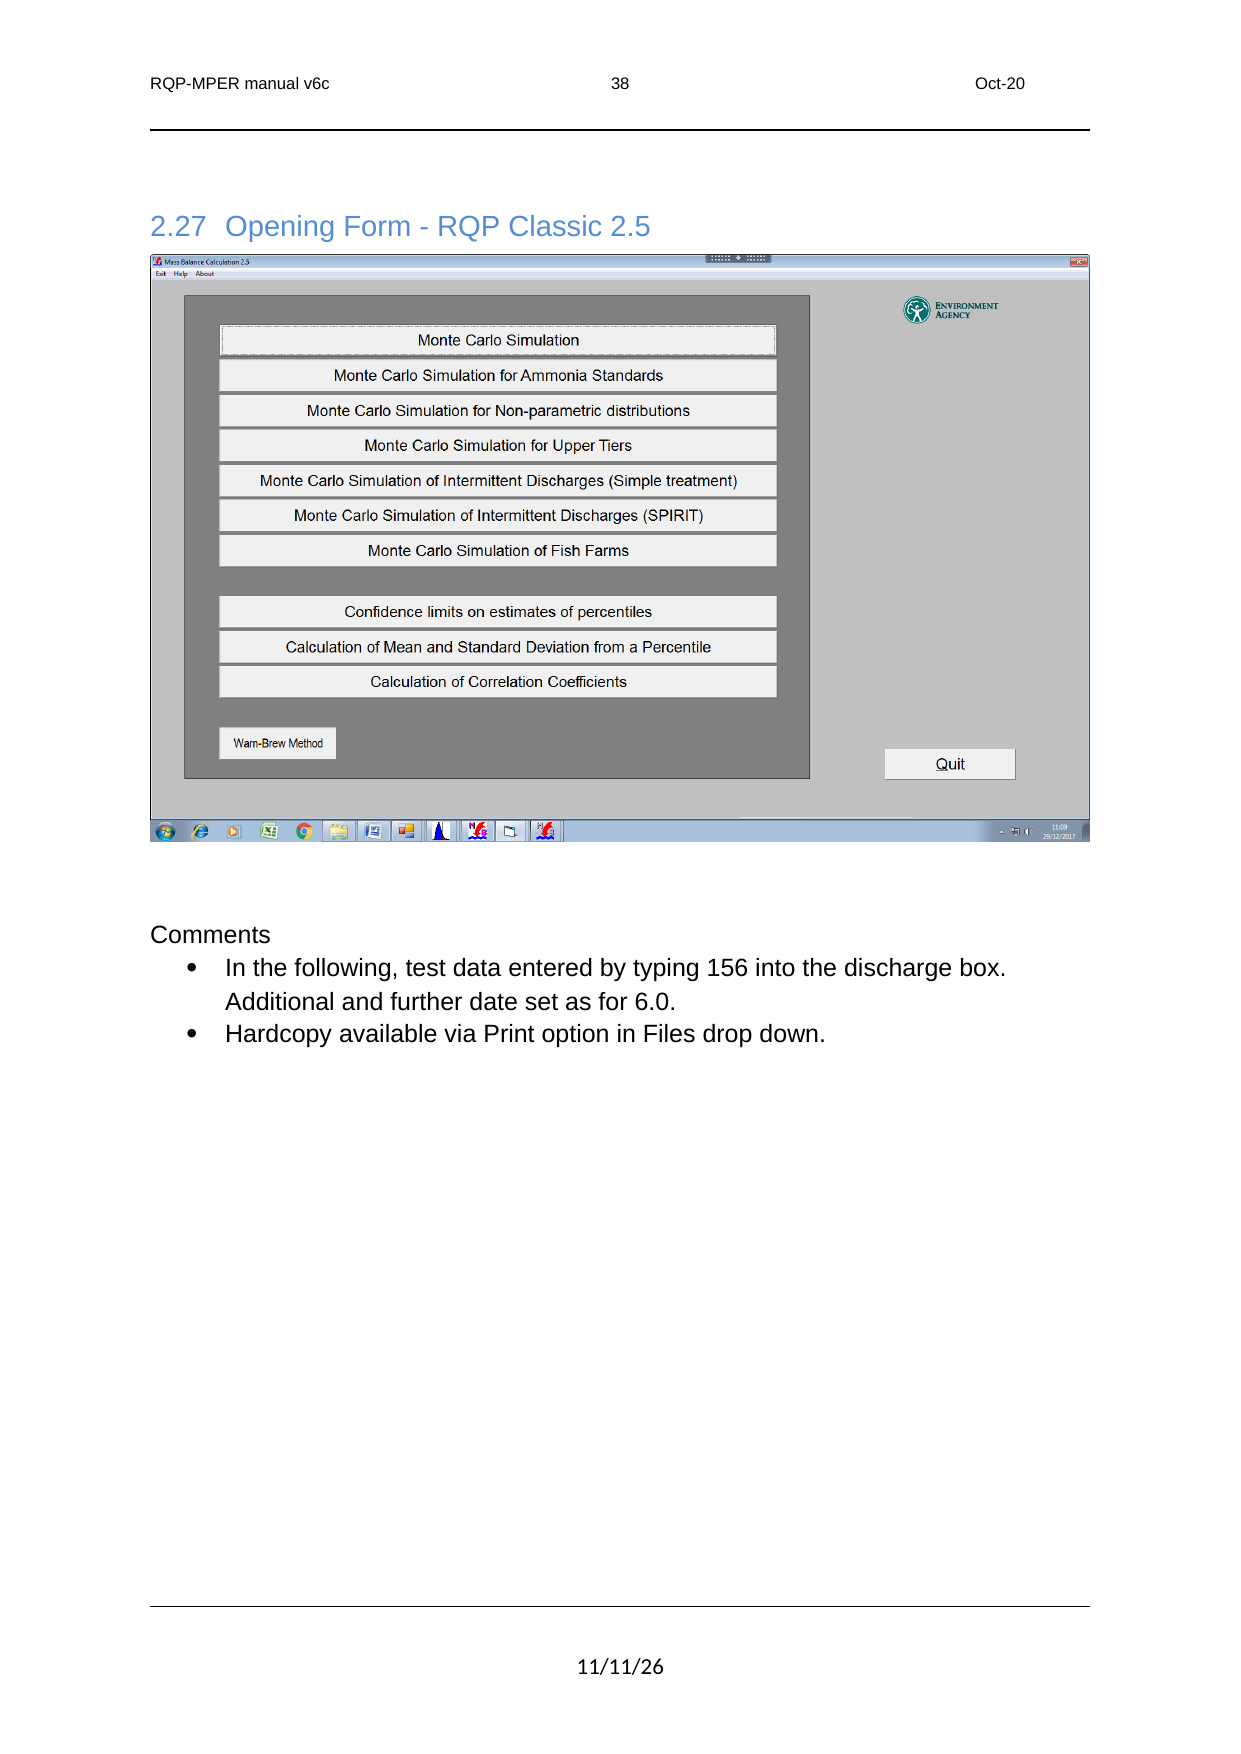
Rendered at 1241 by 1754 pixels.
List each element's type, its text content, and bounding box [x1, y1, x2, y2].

list Hardcopy available via Print option in Files drop down. [187, 1019, 1090, 1048]
text Comments [150, 920, 1090, 949]
picture [150, 254, 1090, 842]
list In the following, test data entered by typing 156 into the discharge box. Additional and further date set as for 6.0. [187, 953, 1090, 1015]
subtitle 2.27 Opening Form - RQP Classic 2.5 [150, 209, 1090, 243]
